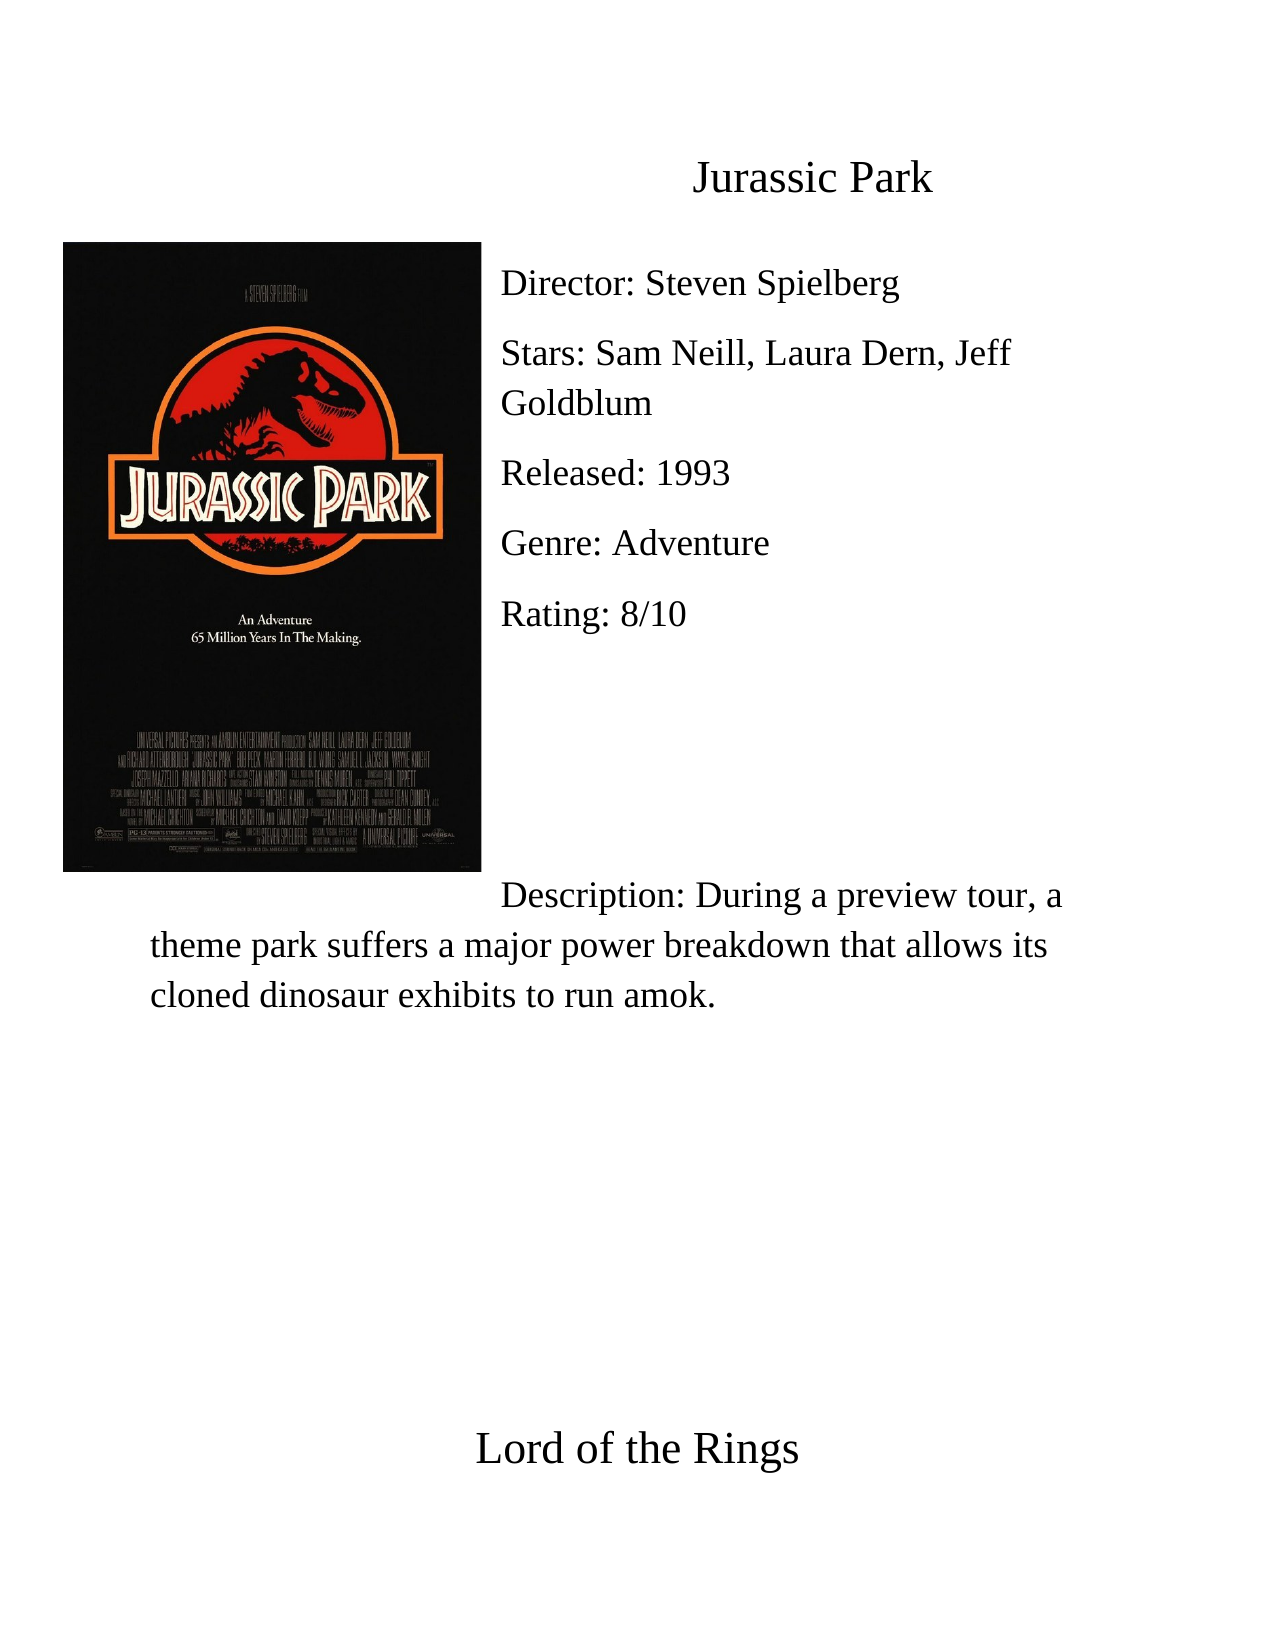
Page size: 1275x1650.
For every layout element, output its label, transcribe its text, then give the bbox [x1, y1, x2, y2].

text Stars: Sam Neill, Laura Dern, Jeff Goldblum [481, 330, 1125, 423]
picture [62, 242, 481, 870]
text Released: 1993 [481, 450, 1125, 493]
text Lord of the Rings [150, 1421, 1125, 1473]
text Director: Steven Spielberg [481, 260, 1125, 303]
text Description: During a preview tour, a theme park suffers a major power breakdown that allows its cloned dinosaur exhibits to run amok. [150, 873, 1125, 1015]
text Rating: 8/10 [481, 591, 1125, 634]
text Genre: Adventure [481, 521, 1125, 564]
text Jurassic Park [150, 150, 1125, 235]
